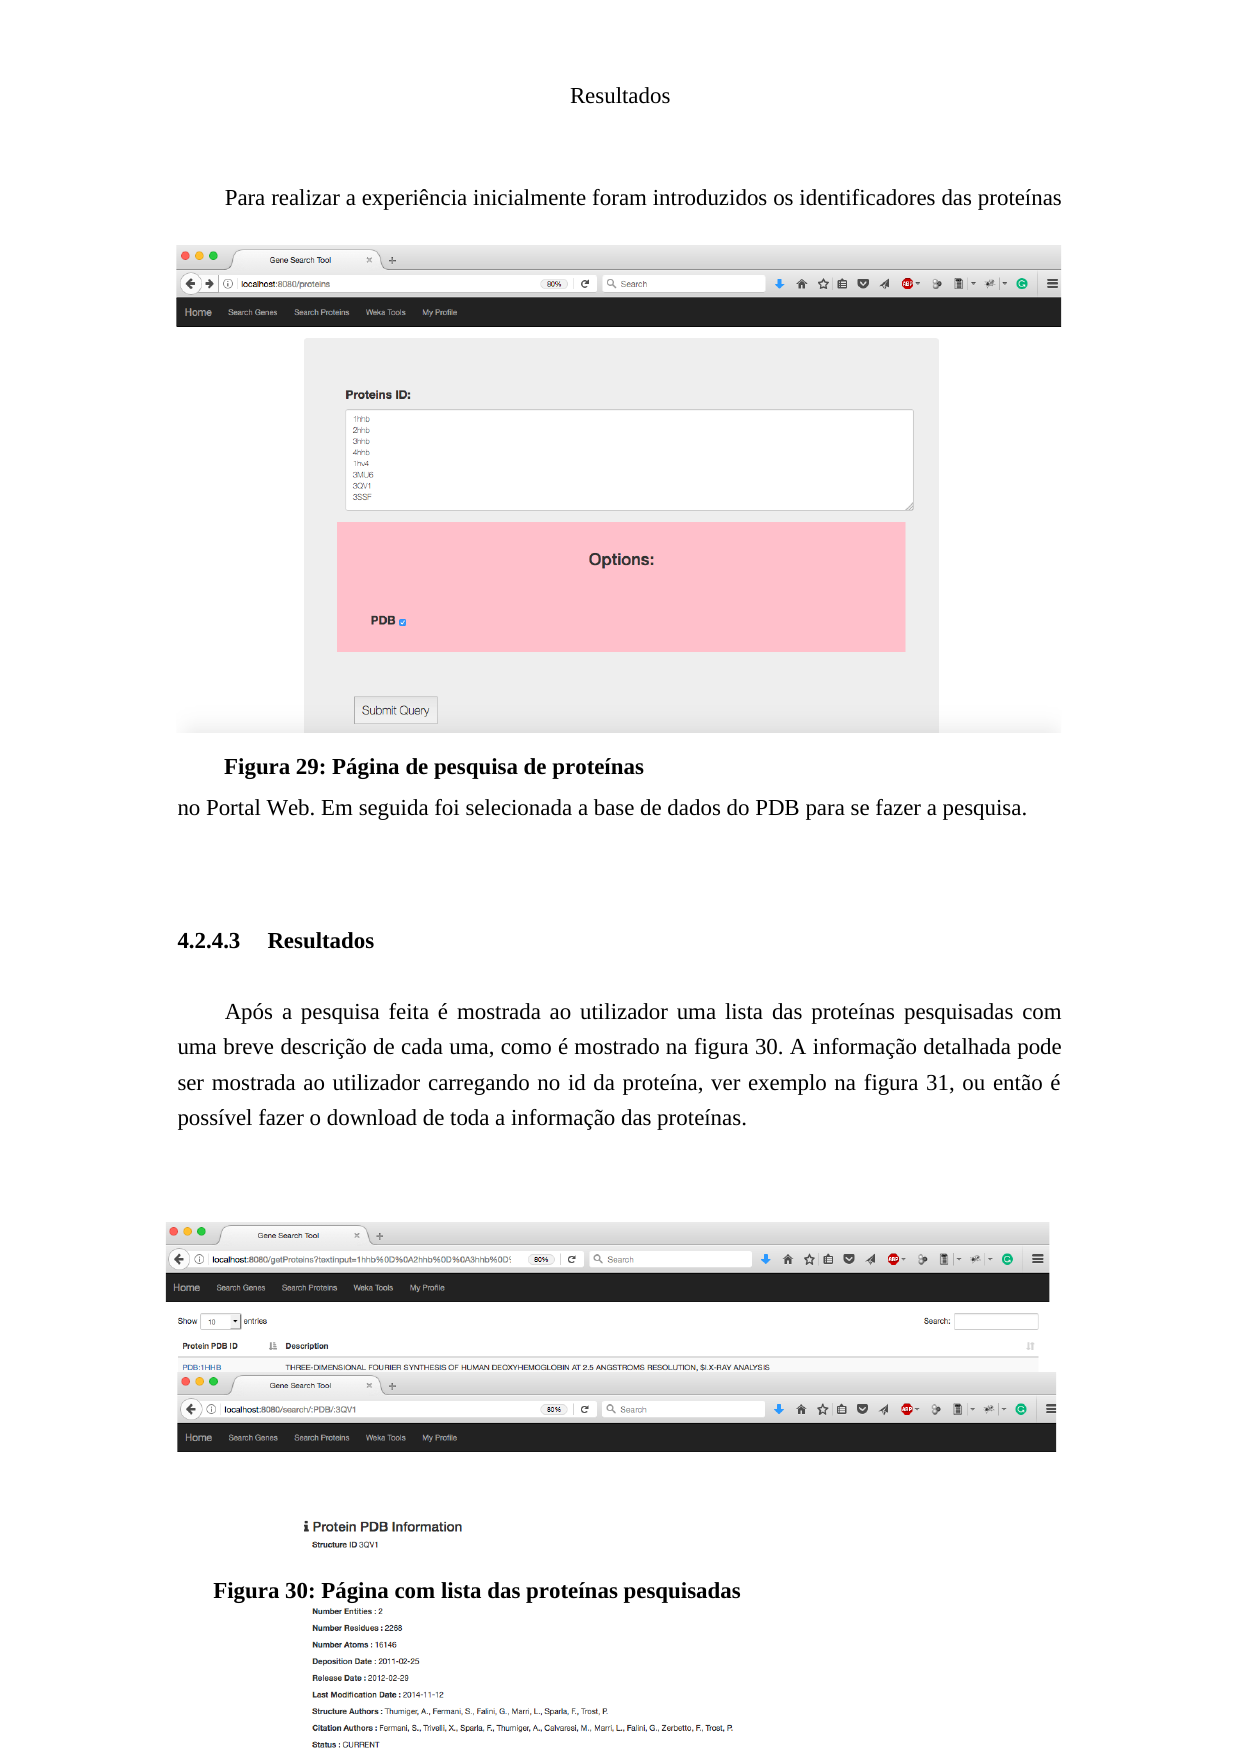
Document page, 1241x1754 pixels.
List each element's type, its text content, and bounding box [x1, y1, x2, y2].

picture [165, 1222, 1056, 1752]
picture [176, 245, 1062, 733]
text Após a pesquisa feita é mostrada ao utilizador uma lista das proteínas pesquisadas com uma breve descrição de cada uma, como é mostrado na figura 30. A informação detalhada pode ser mostrada ao utilizador carregando no id da proteína, ver exemplo na figura 31, ou então é possível fazer o download de toda a informação das proteínas. [177, 991, 1063, 1132]
subtitle Resultados [177, 920, 1063, 955]
